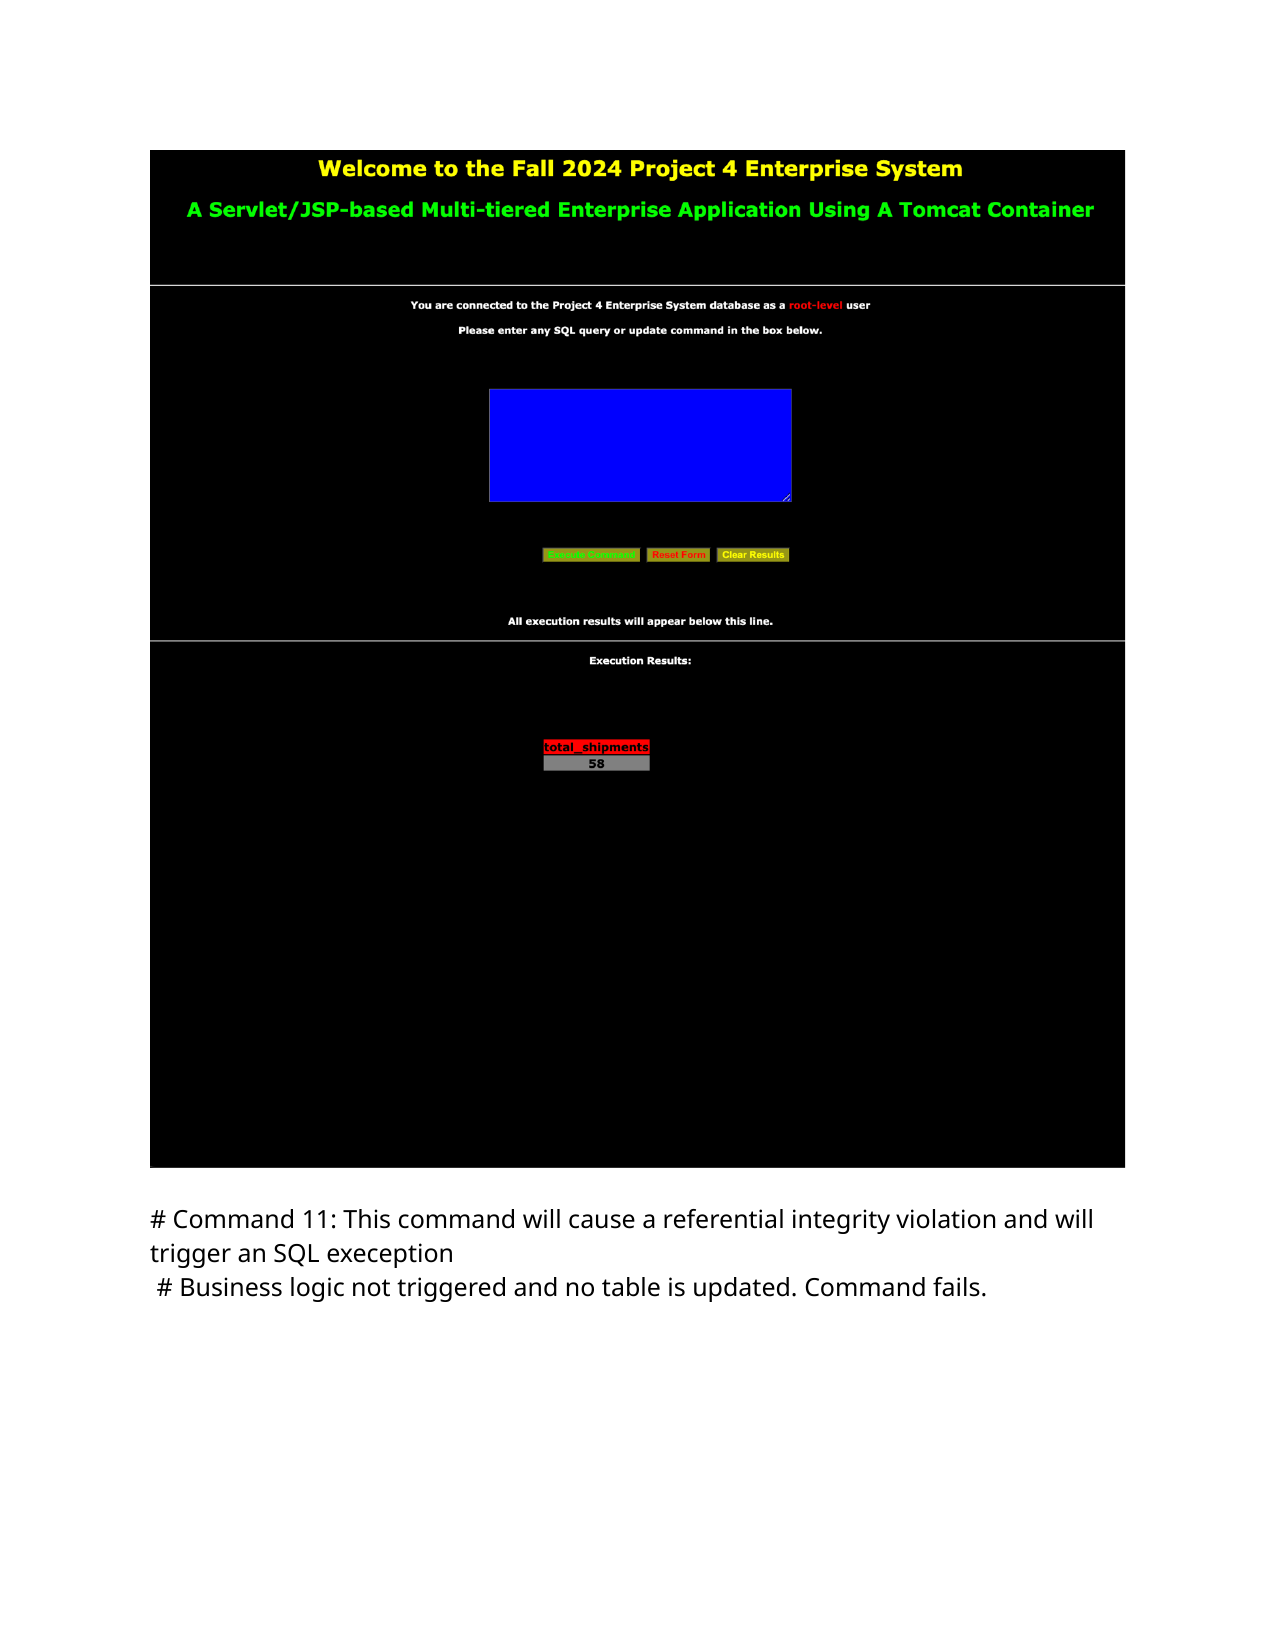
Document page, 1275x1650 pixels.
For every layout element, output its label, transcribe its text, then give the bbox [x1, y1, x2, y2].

picture [150, 150, 1125, 1168]
text # Business logic not triggered and no table is updated. Command fails. [150, 1270, 1125, 1304]
text # Command 11: This command will cause a referential integrity violation and will trigger an SQL exeception [150, 1202, 1125, 1270]
